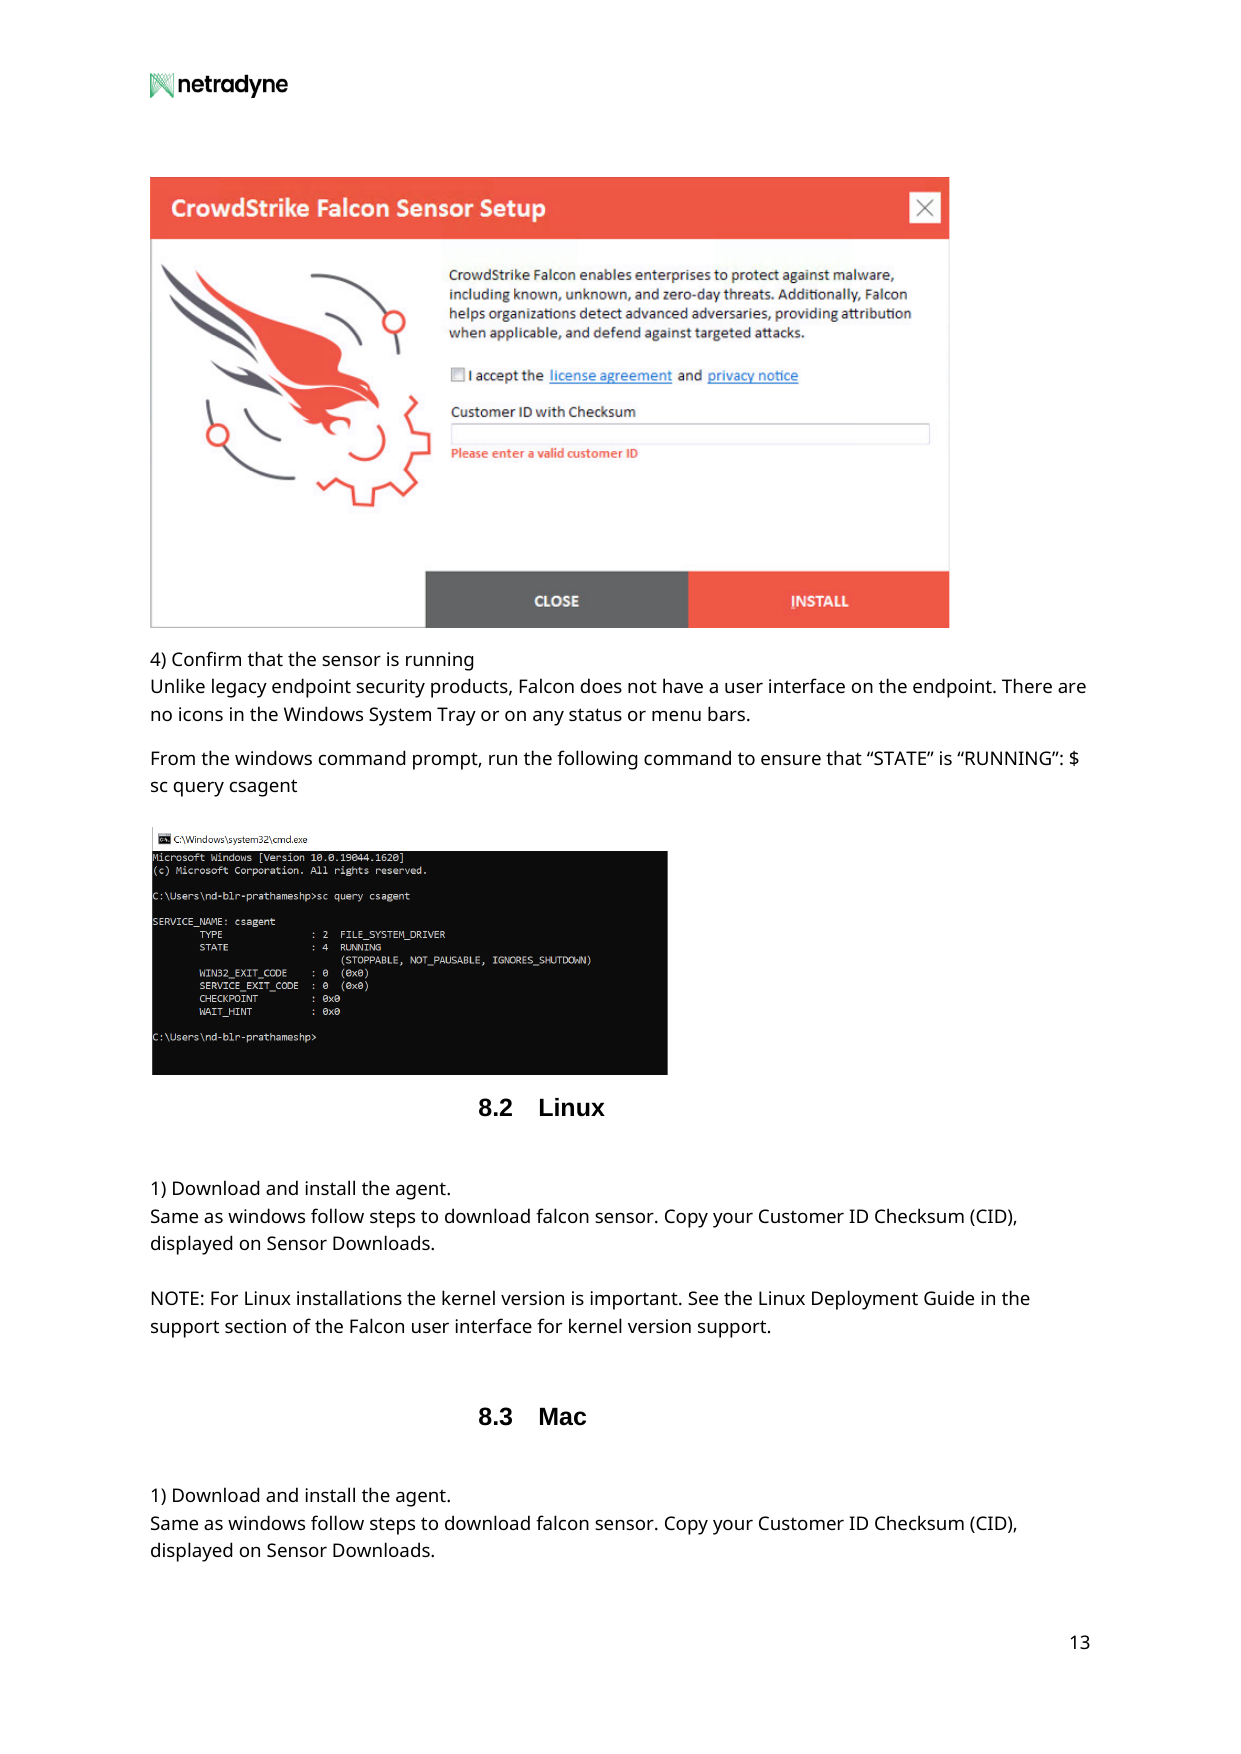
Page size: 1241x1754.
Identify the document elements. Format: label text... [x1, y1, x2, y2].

text 4) Confirm that the sensor is running Unlike legacy endpoint security products, Falcon does not have a user interface on the endpoint. There are no icons in the Windows System Tray or on any status or menu bars. [150, 646, 1090, 727]
picture [150, 73, 288, 98]
subtitle Mac [478, 1402, 1090, 1430]
text 1) Download and install the agent. Same as windows follow steps to download falcon sensor. Copy your Customer ID Checksum (CID), displayed on Sensor Downloads. NOTE: For Linux installations the kernel version is important. See the Linux Deployment Guide in the support section of the Falcon user interface for kernel version support. [150, 1176, 1090, 1339]
picture [150, 827, 668, 1075]
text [150, 1455, 1090, 1591]
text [150, 150, 1090, 627]
subtitle Linux [478, 1093, 1090, 1151]
picture [150, 177, 950, 628]
